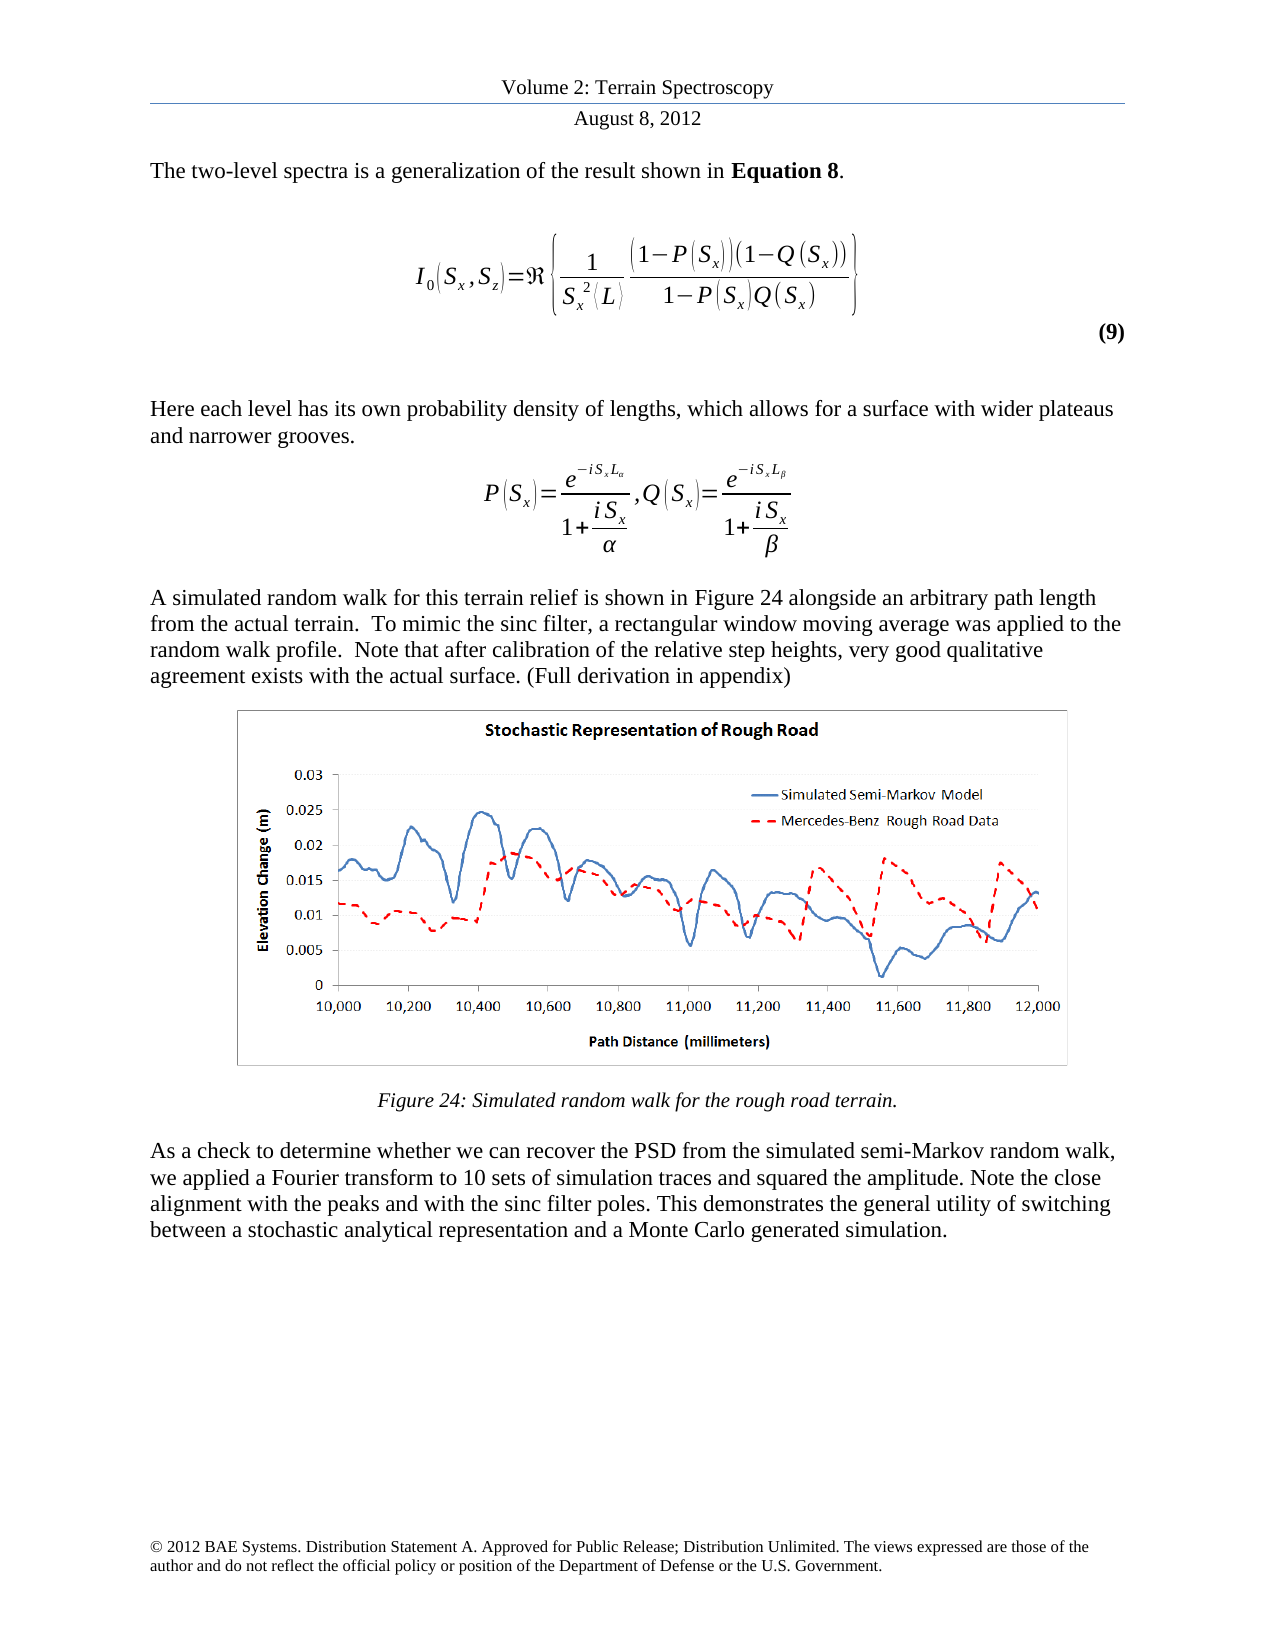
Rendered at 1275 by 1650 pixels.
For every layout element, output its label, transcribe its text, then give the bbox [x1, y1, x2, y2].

text Here each level has its own probability density of lengths, which allows for a surface with wider plateaus and narrower grooves. [150, 395, 1125, 448]
text The two-level spectra is a generalization of the result shown in Equation 8. [150, 157, 1125, 184]
text A simulated random walk for this terrain relief is shown in Figure 23 alongside an arbitrary path length from the actual terrain. To mimic the sinc filter, a rectangular window moving average was applied to the random walk profile. Note that after calibration of the relative step heights, very good qualitative agreement exists with the actual surface. (Full derivation in appendix) [150, 583, 1125, 689]
picture [236, 709, 1068, 1066]
text As a check to determine whether we can recover the PSD from the simulated semi-Markov random walk, we applied a Fourier transform to 10 sets of simulation traces and squared the amplitude. Note the close alignment with the peaks and with the sinc filter poles. This demonstrates the general utility of switching between a stochastic analytical representation and a Monte Carlo generated simulation. [150, 1137, 1125, 1243]
text (9) [150, 318, 1125, 344]
